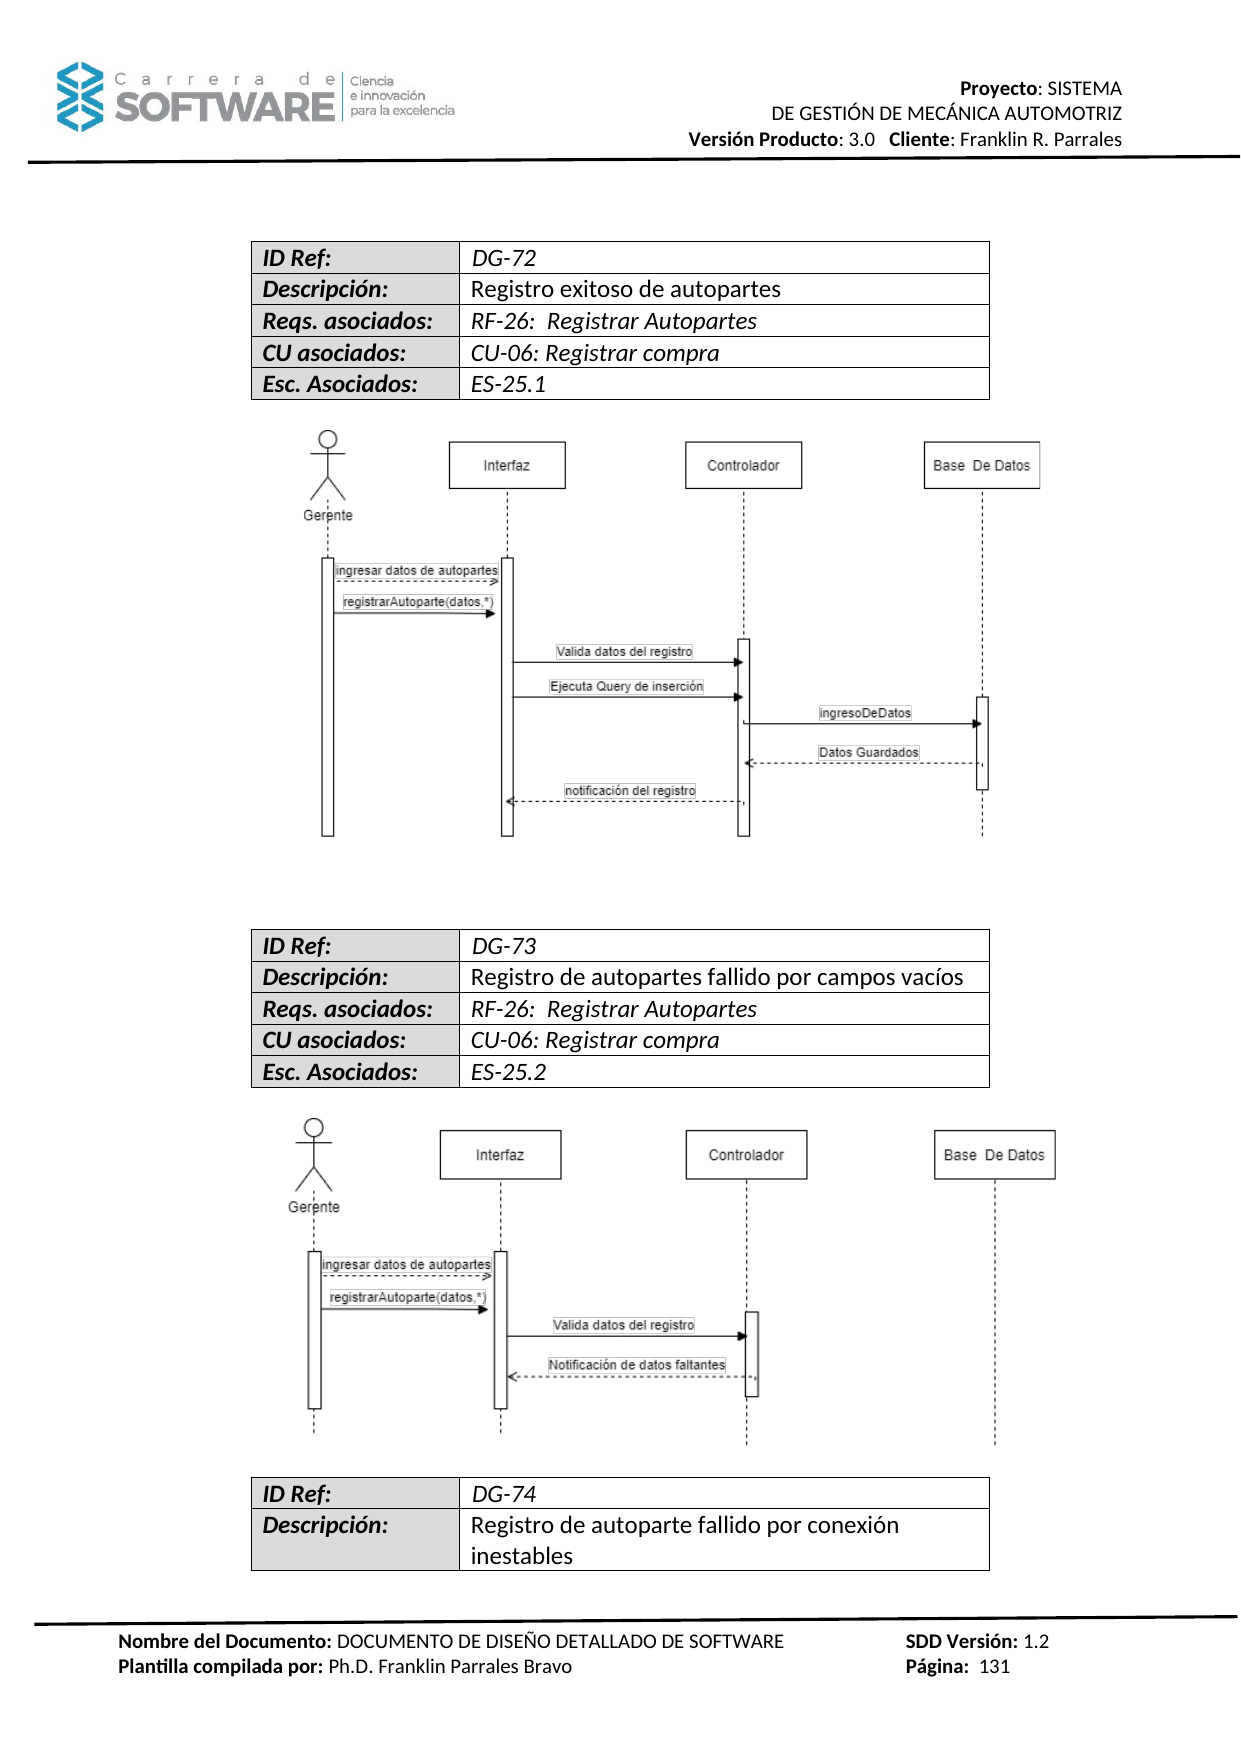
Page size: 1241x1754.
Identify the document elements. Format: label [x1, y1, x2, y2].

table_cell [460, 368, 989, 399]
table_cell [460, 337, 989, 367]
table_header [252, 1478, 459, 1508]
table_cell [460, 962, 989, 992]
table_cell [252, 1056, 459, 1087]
picture [46, 46, 461, 154]
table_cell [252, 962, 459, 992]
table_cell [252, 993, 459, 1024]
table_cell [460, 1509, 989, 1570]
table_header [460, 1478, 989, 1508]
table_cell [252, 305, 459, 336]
picture [303, 430, 1040, 838]
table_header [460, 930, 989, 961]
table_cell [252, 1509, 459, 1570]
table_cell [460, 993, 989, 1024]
picture [288, 1118, 1056, 1447]
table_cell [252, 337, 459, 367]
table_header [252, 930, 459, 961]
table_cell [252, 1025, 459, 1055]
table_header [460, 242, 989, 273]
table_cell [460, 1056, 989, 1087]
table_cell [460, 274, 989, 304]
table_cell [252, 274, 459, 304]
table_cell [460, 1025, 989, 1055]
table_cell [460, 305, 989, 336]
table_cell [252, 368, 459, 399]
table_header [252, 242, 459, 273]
